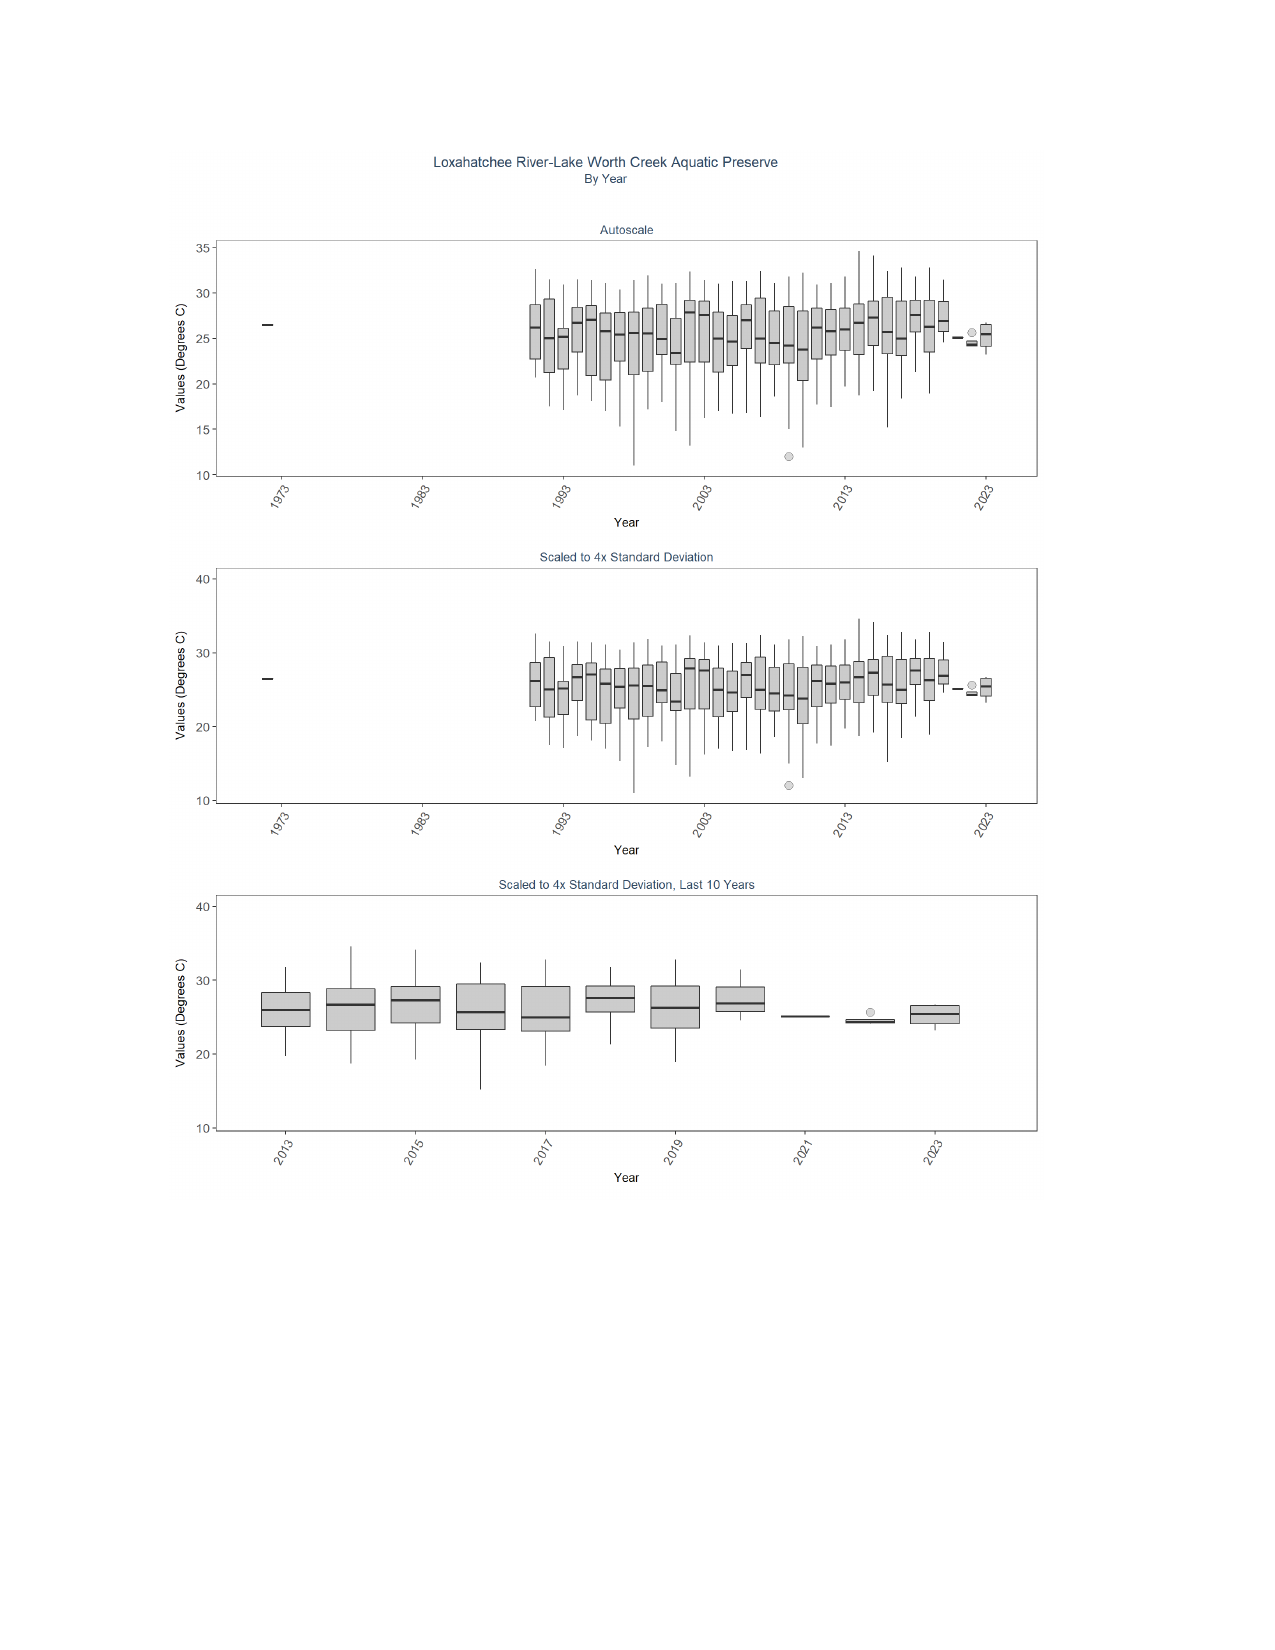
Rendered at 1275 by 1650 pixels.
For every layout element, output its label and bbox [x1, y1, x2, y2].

picture [168, 150, 1044, 1200]
